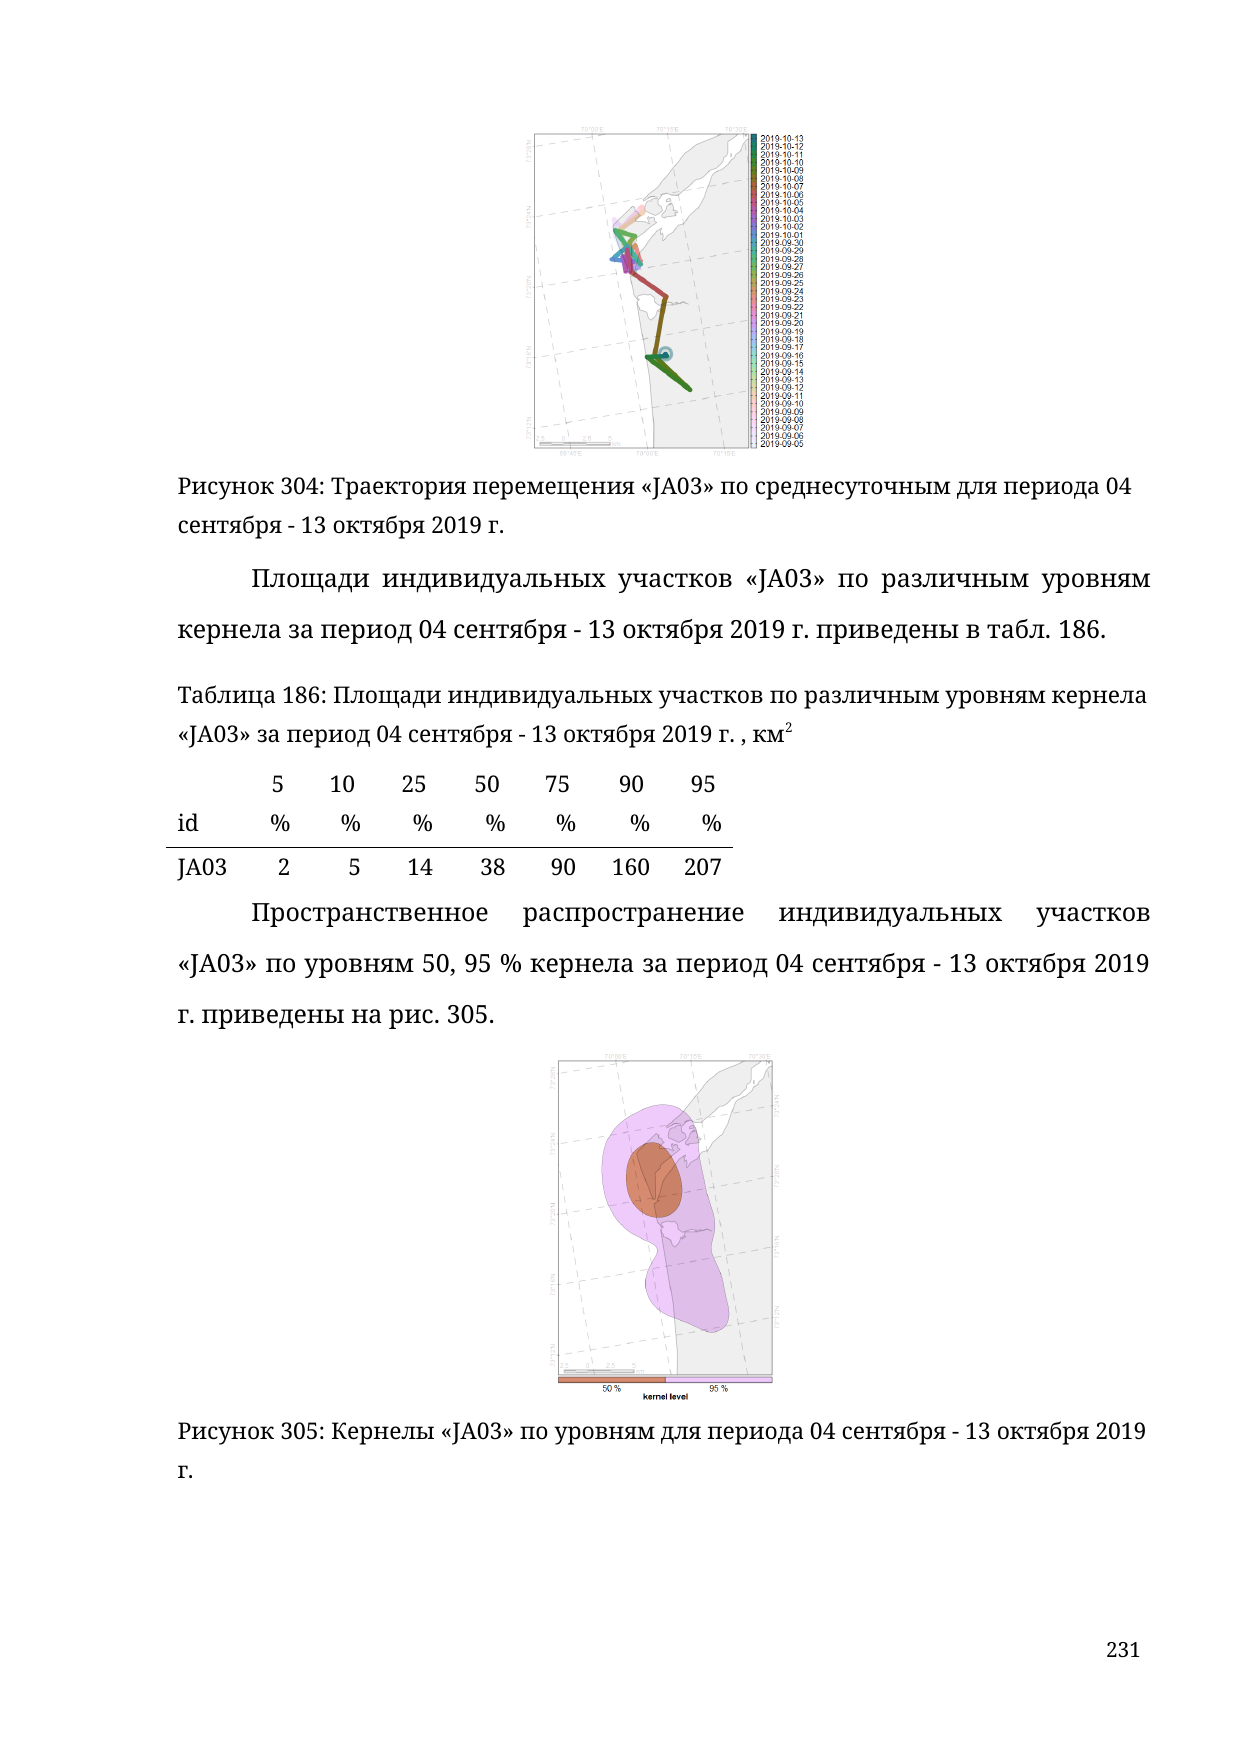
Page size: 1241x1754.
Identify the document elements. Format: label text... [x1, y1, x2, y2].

text Пространственное распространение индивидуальных участков «JA03» по уровням 50, 95 % кернела за период 04 сентября - 13 октября 2019 г. приведены на рис. 305. [177, 894, 1152, 1031]
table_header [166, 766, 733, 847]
text Рисунок 305: Кернелы «JA03» по уровням для периода 04 сентября - 13 октября 2019 г. [177, 1414, 1152, 1485]
text Рисунок 304: Траектория перемещения «JA03» по среднесуточным для периода 04 сентября - 13 октября 2019 г. [177, 470, 1152, 540]
picture [547, 1051, 782, 1402]
picture [523, 124, 806, 458]
text Таблица 186: Площади индивидуальных участков по различным уровням кернела «JA03» за период 04 сентября - 13 октября 2019 г. , км2 [177, 679, 1152, 750]
text Площади индивидуальных участков «JA03» по различным уровням кернела за период 04 сентября - 13 октября 2019 г. приведены в табл. 186. [177, 561, 1152, 646]
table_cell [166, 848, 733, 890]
